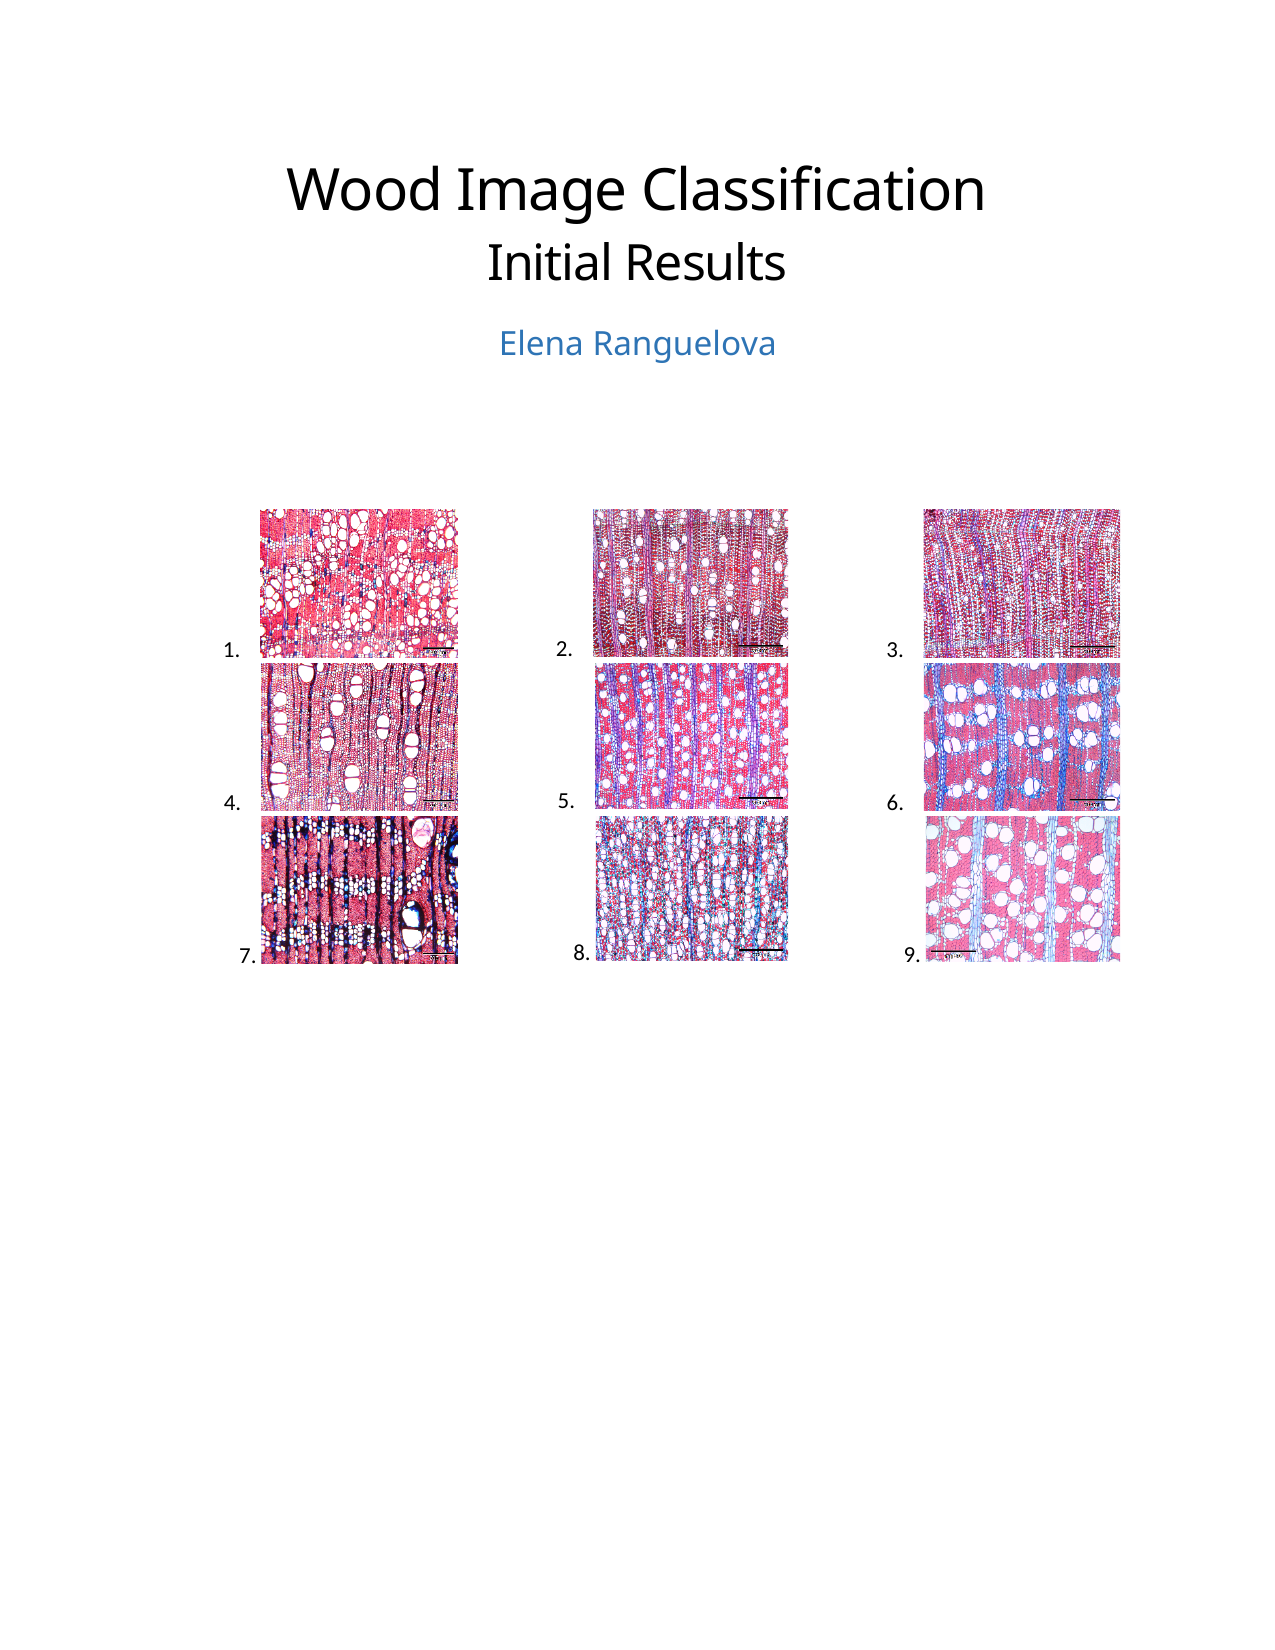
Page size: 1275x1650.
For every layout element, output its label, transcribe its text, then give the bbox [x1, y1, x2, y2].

picture [595, 663, 789, 809]
picture [593, 509, 789, 657]
table_header [799, 510, 1131, 663]
table_header [136, 510, 469, 663]
picture [595, 816, 789, 961]
table_cell 7. [136, 816, 469, 969]
table_cell 9. [799, 816, 1131, 969]
picture [923, 509, 1121, 658]
table_cell 8. [469, 816, 799, 969]
picture [925, 816, 1121, 962]
table_cell [799, 663, 1131, 816]
table_cell [469, 663, 799, 816]
title Wood Image Classification [148, 148, 1127, 227]
table_cell [136, 663, 469, 816]
table_header [469, 510, 799, 663]
subtitle Elena Ranguelova [148, 320, 1127, 366]
title Initial Results [148, 227, 1127, 295]
picture [261, 663, 458, 811]
picture [923, 663, 1121, 811]
picture [260, 509, 458, 658]
picture [261, 816, 458, 964]
